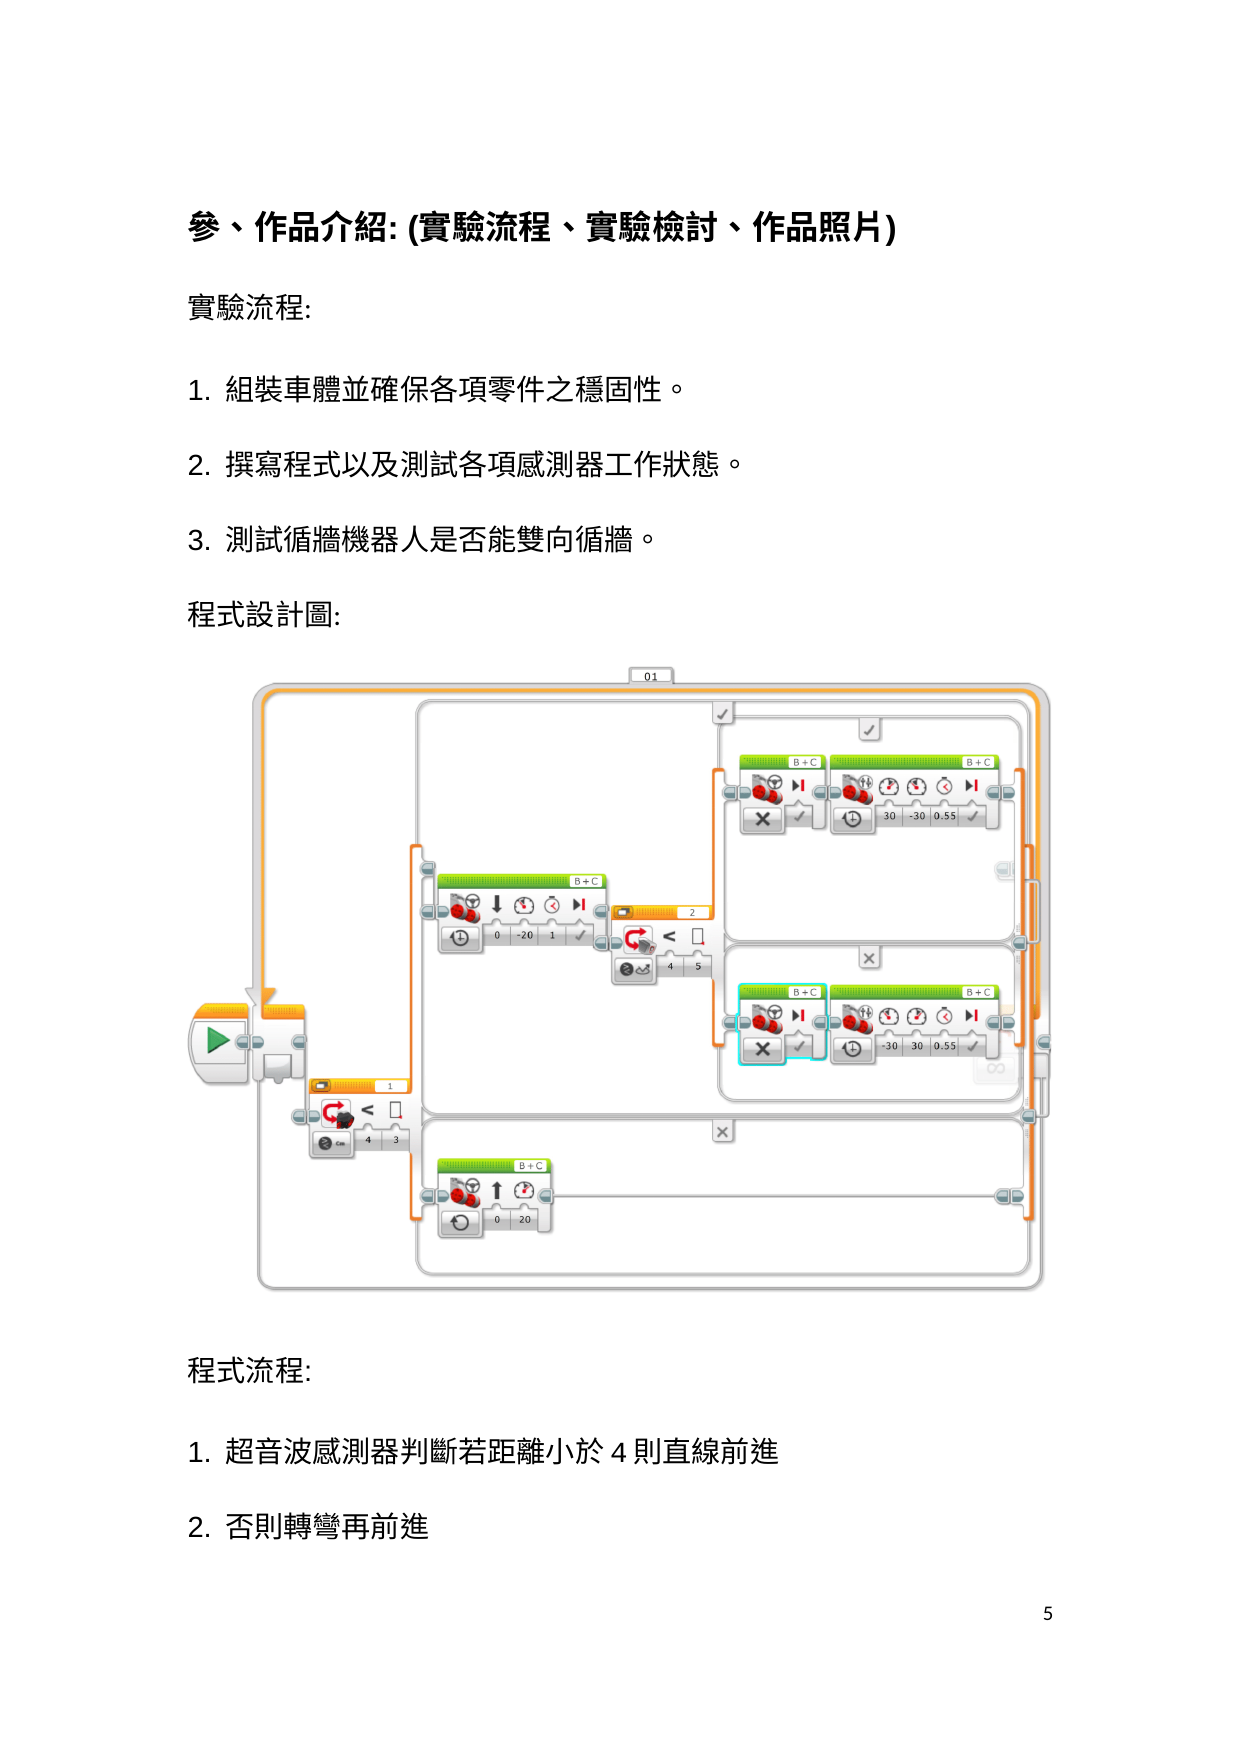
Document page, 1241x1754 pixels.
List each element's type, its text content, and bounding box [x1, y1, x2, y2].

subtitle 程式流程: [187, 1331, 1053, 1406]
list 測試循牆機器人是否能雙向循牆。 [187, 500, 1053, 575]
title 參、作品介紹: (實驗流程、實驗檢討、作品照片) [187, 187, 1053, 262]
subtitle 實驗流程: [187, 269, 1053, 344]
list 撰寫程式以及測試各項感測器工作狀態。 [187, 425, 1053, 500]
picture [187, 656, 1052, 1319]
list 否則轉彎再前進 [187, 1487, 1053, 1562]
list 組裝車體並確保各項零件之穩固性。 [187, 350, 1053, 425]
list 超音波感測器判斷若距離小於4則直線前進 [187, 1412, 1053, 1487]
subtitle 程式設計圖: [187, 575, 1053, 650]
